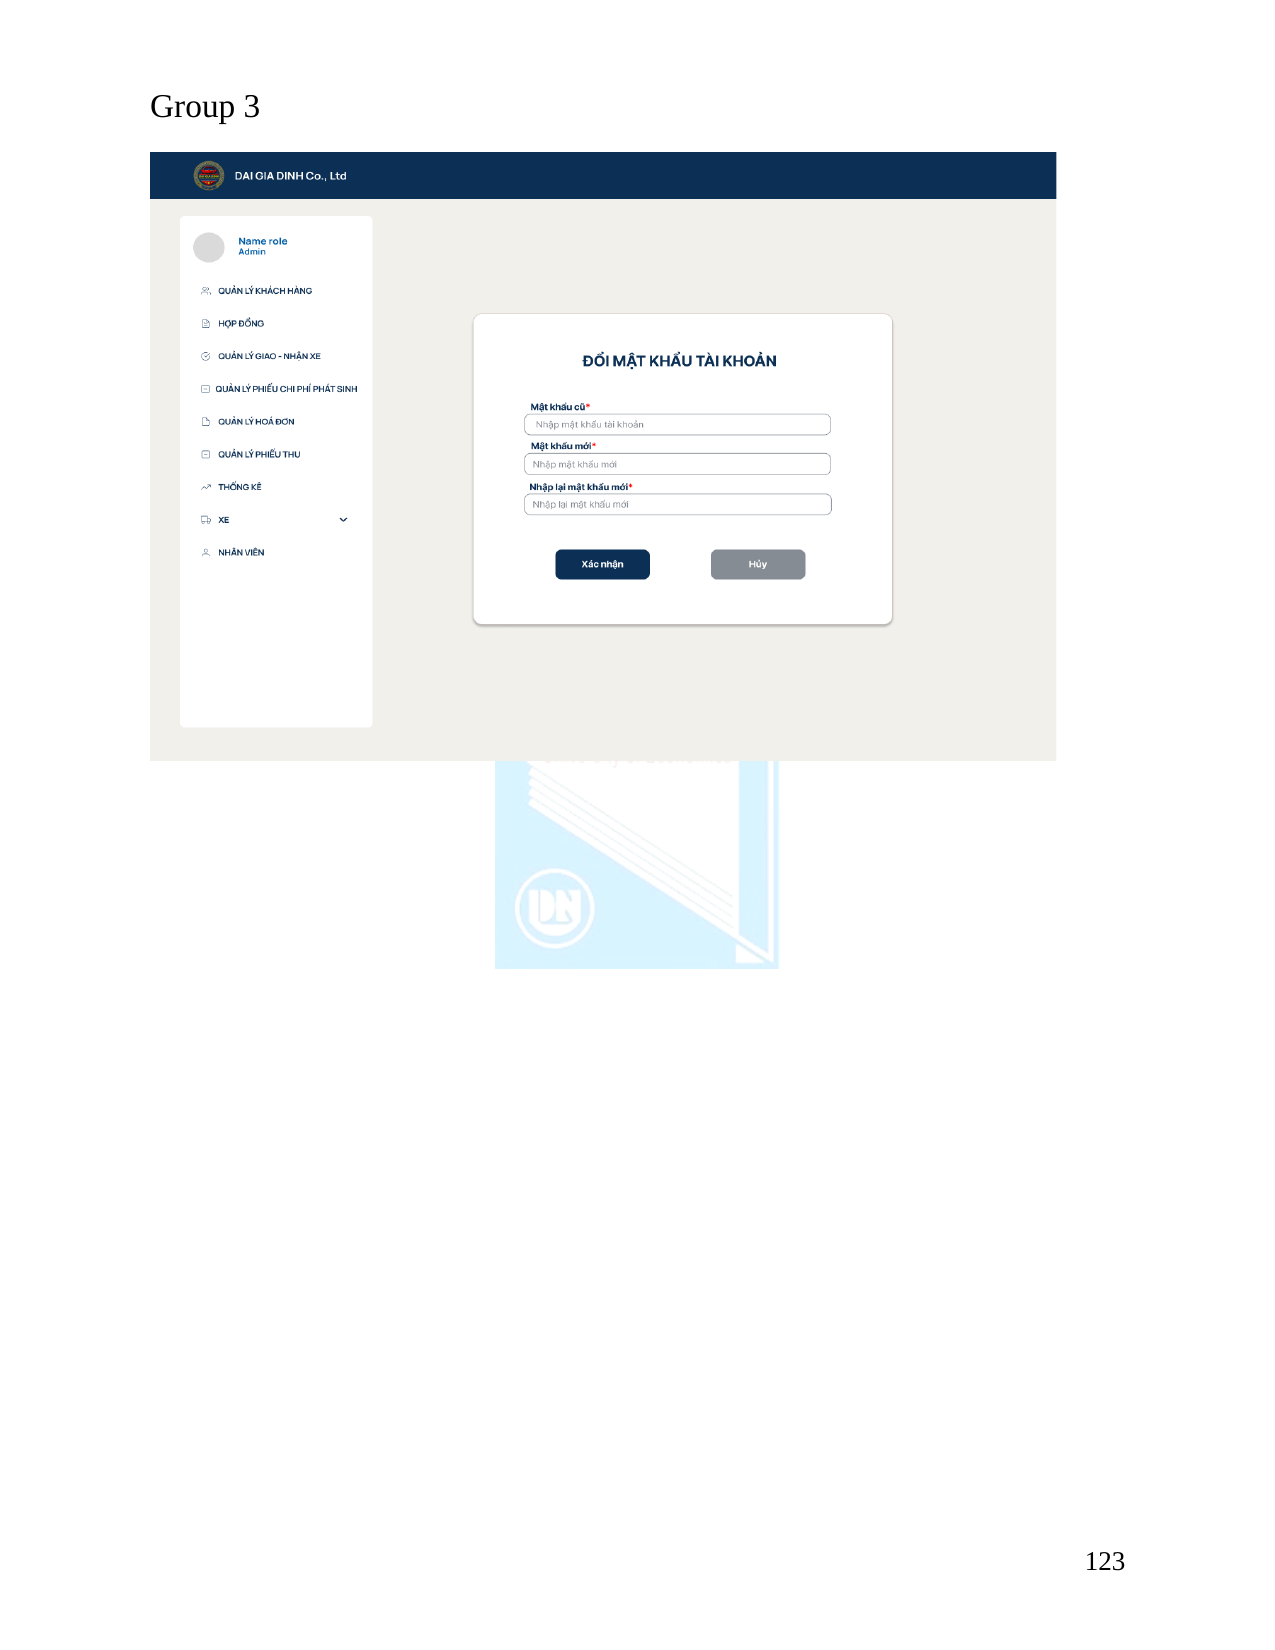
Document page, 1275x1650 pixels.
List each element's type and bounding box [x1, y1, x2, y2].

picture [150, 152, 1057, 761]
